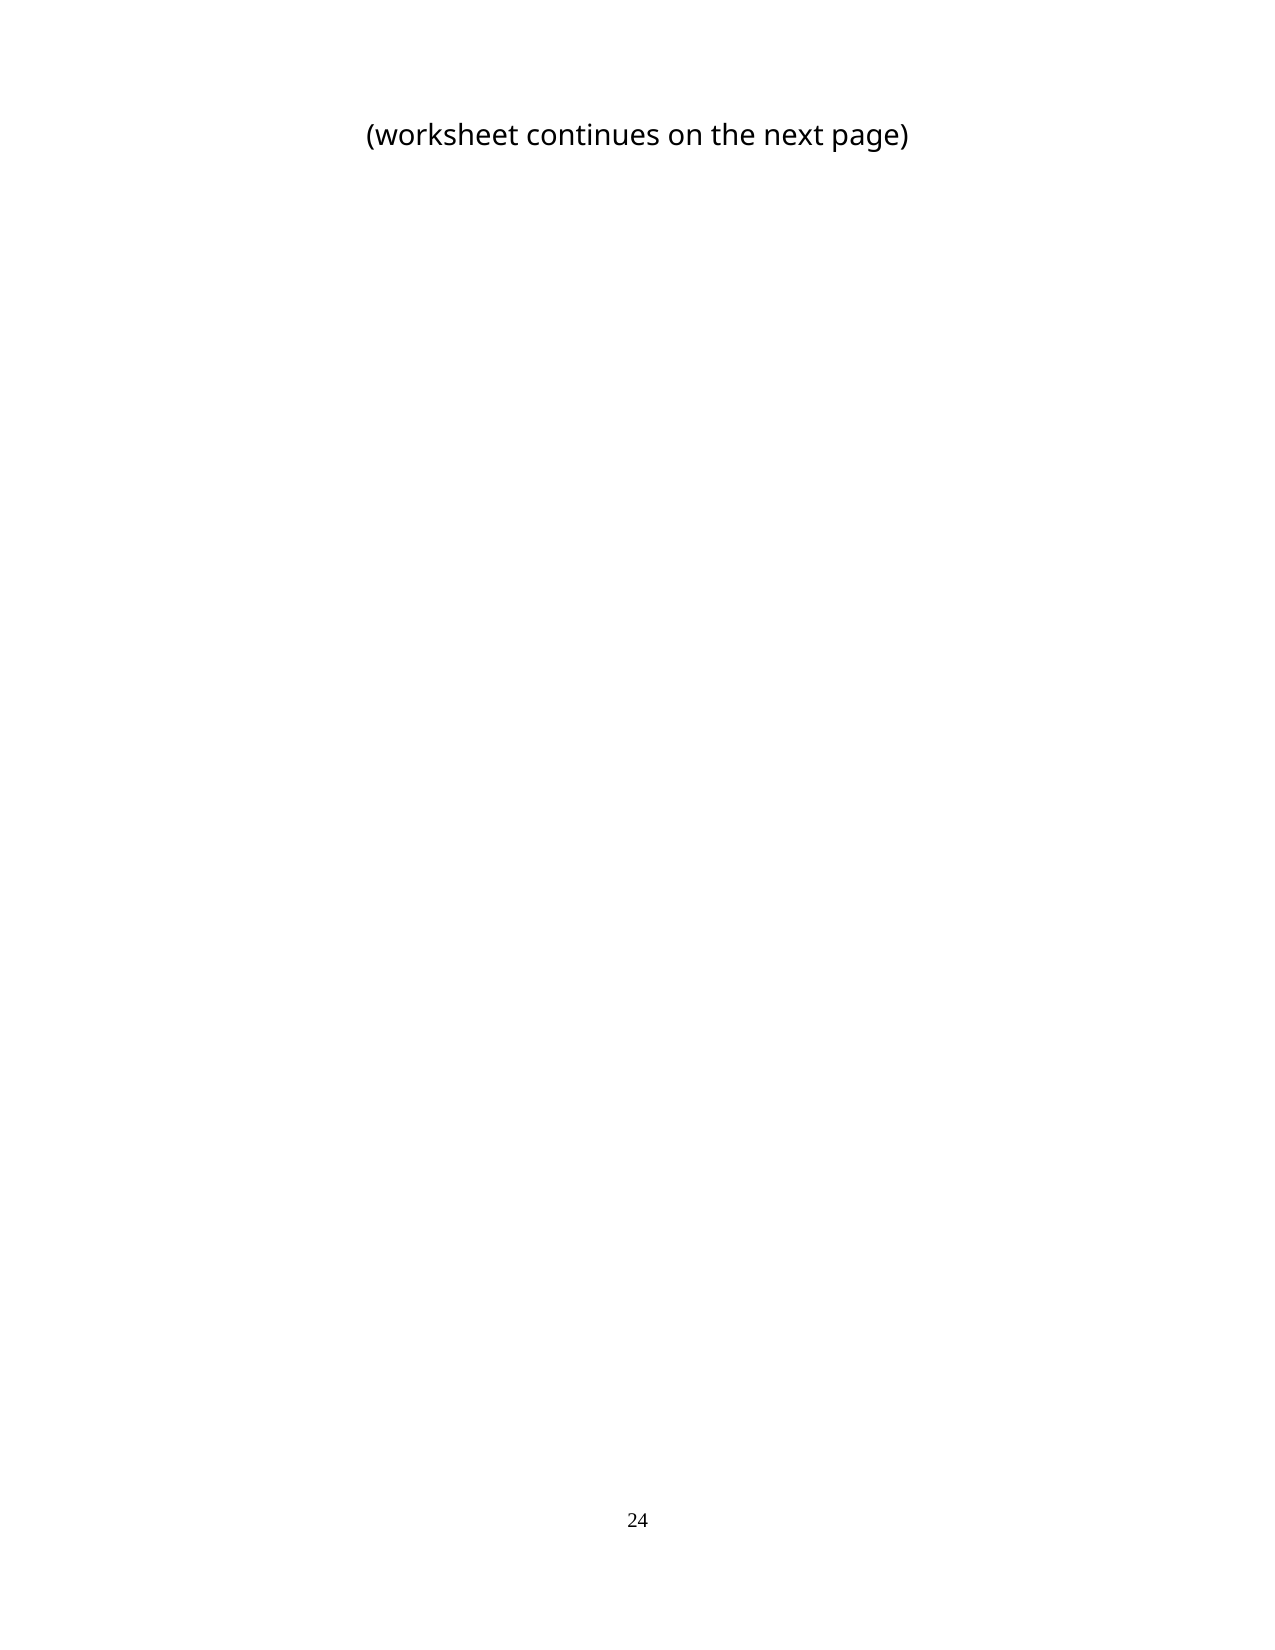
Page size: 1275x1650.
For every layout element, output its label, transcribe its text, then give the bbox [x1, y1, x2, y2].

text (worksheet continues on the next page) [118, 115, 1157, 154]
